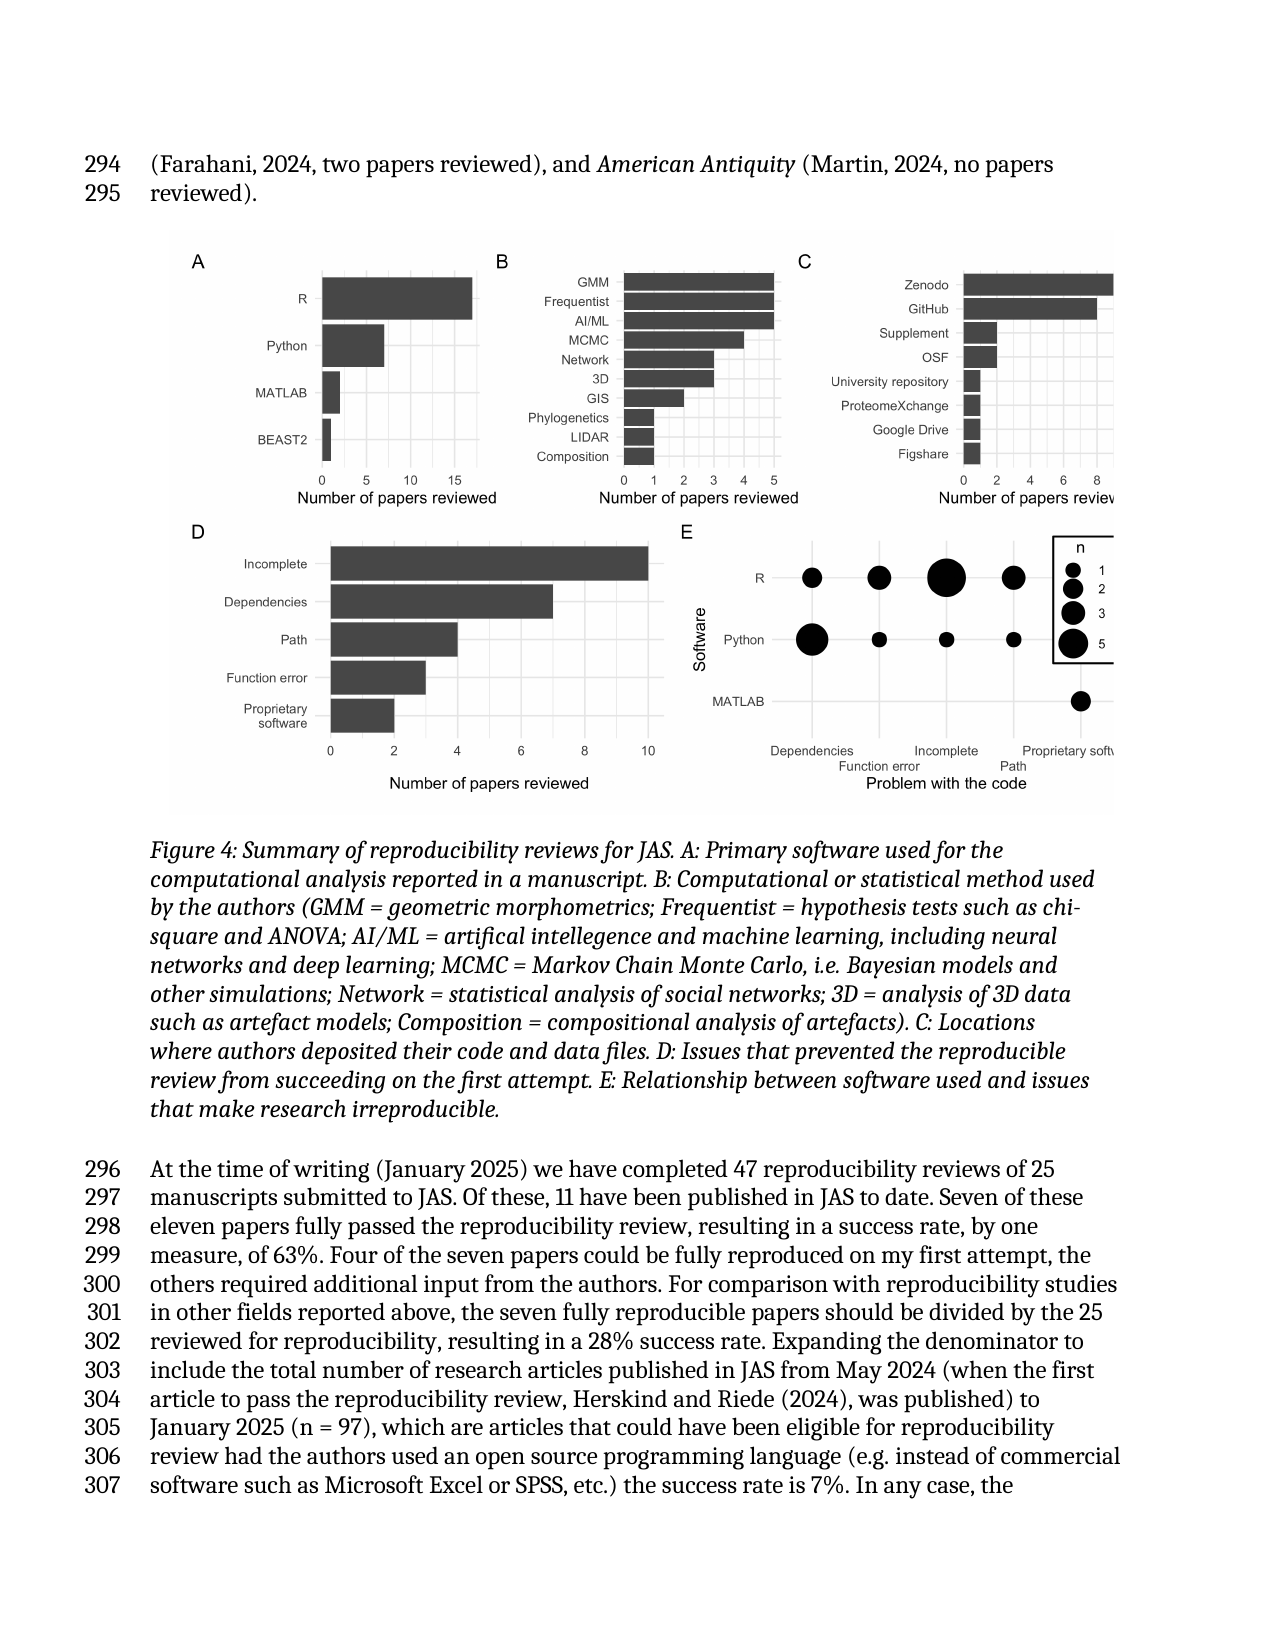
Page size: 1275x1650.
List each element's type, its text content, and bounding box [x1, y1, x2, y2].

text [150, 1154, 1125, 1499]
table_header Figure 4: Summary of reproducibility reviews for JAS. A: Primary software used for the computational analysis reported in a manuscript. B: Computational or statistical method used by the authors (GMM = geometric morphometrics; Frequentist = hypothesis tests such as chi-square and ANOVA; AI/ML = artifical intellegence and machine learning, including neural networks and deep learning; MCMC = Markov Chain Monte Carlo, i.e. Bayesian models and other simulations; Network = statistical analysis of social networks; 3D = analysis of 3D data such as artefact models; Composition = compositional analysis of artefacts). C: Locations where authors deposited their code and data files. D: Issues that prevented the reproducible review from succeeding on the first attempt. E: Relationship between software used and issues that make research irreproducible. [139, 226, 1114, 1136]
picture [168, 230, 1114, 815]
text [150, 150, 1125, 207]
